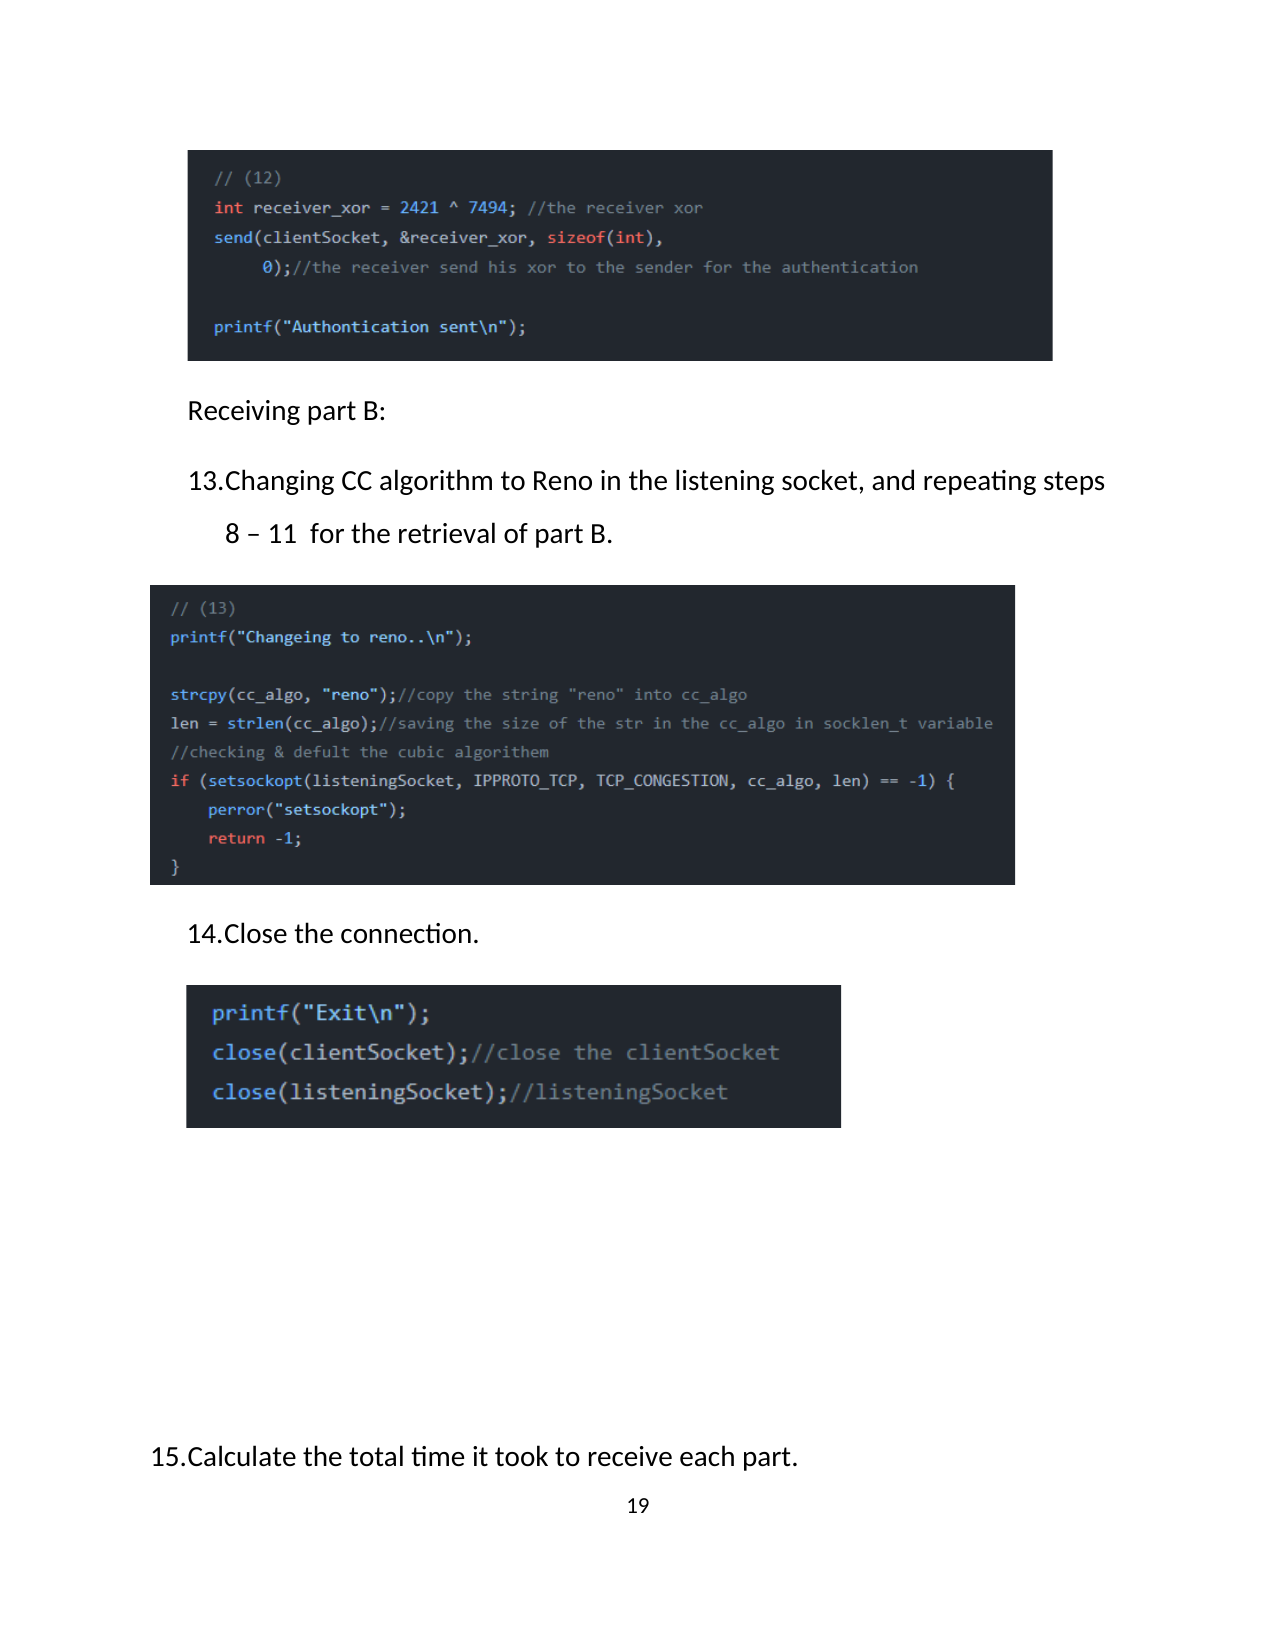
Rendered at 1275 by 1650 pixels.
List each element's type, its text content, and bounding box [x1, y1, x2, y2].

list Close the connection. [186, 915, 1125, 951]
text Receiving part B: [187, 392, 1125, 427]
picture [187, 150, 1053, 361]
list Calculate the total time it took to receive each part. [150, 1438, 1125, 1474]
picture [186, 985, 842, 1128]
list Changing CC algorithm to Reno in the listening socket, and repeating steps 8 – 11 for the retrieval of part B. [187, 462, 1125, 551]
picture [150, 585, 1016, 885]
